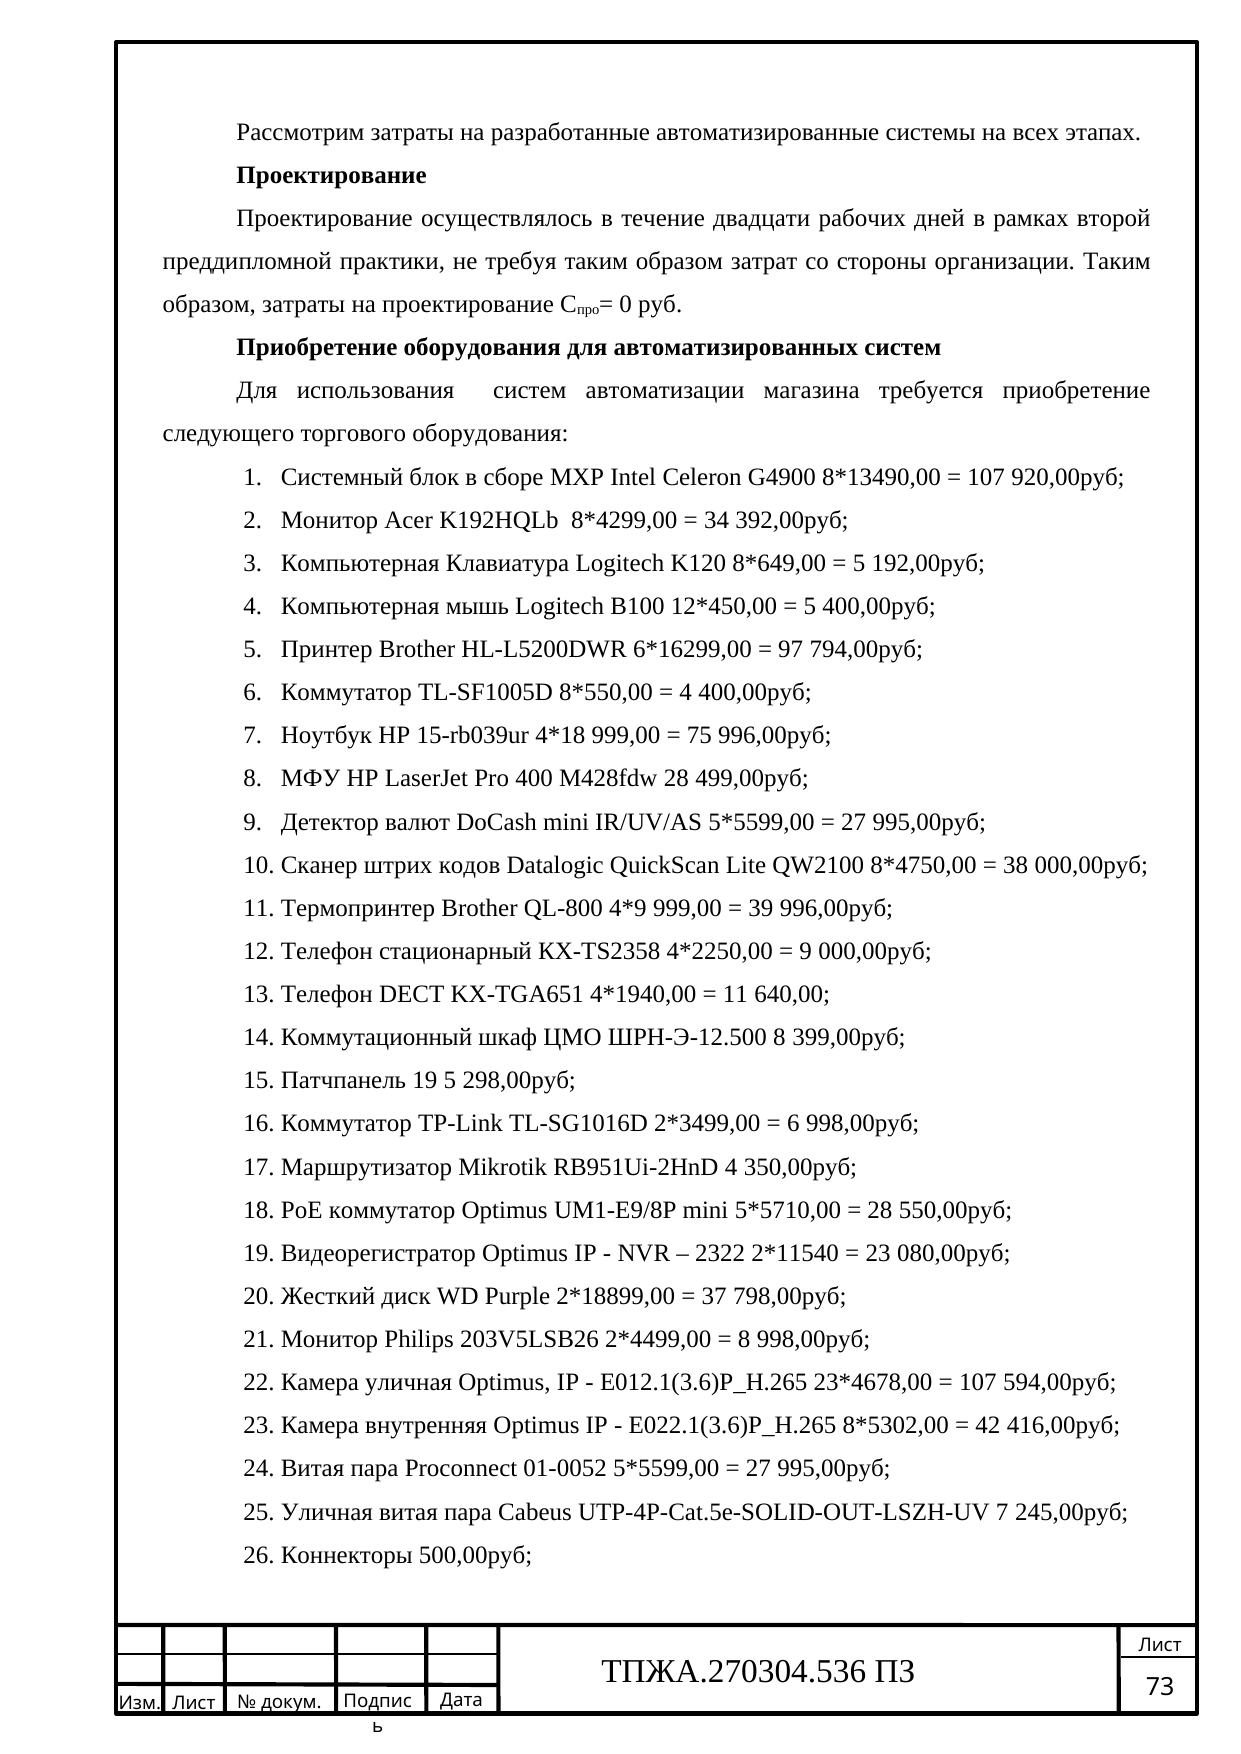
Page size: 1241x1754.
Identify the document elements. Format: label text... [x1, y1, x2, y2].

list Монитор Acer K192HQLb 8*4299,00 = 34 392,00руб; [243, 505, 1152, 533]
list Маршрутизатор Mikrotik RB951Ui-2HnD 4 350,00руб; [243, 1152, 1152, 1180]
list Видеорегистратор Optimus IP - NVR – 2322 2*11540 = 23 080,00руб; [243, 1238, 1152, 1267]
list Ноутбук HP 15-rb039ur 4*18 999,00 = 75 996,00руб; [243, 720, 1152, 749]
list Коннекторы 500,00руб; [243, 1540, 1152, 1568]
list Камера уличная Optimus, IP - E012.1(3.6)P_H.265 23*4678,00 = 107 594,00руб; [243, 1367, 1152, 1396]
list Сканер штрих кодов Datalogic QuickScan Lite QW2100 8*4750,00 = 38 000,00руб; [243, 850, 1152, 878]
list Патчпанель 19 5 298,00руб; [243, 1065, 1152, 1094]
list Компьютерная Клавиатура Logitech K120 8*649,00 = 5 192,00руб; [243, 548, 1152, 577]
list Уличная витая пара Cabeus UTP-4P-Cat.5e-SOLID-OUT-LSZH-UV 7 245,00руб; [243, 1497, 1152, 1525]
list МФУ HP LaserJet Pro 400 M428fdw 28 499,00руб; [243, 763, 1152, 792]
list Жесткий диск WD Purple 2*18899,00 = 37 798,00руб; [243, 1281, 1152, 1310]
list PoE коммутатор Optimus UM1-E9/8P mini 5*5710,00 = 28 550,00руб; [243, 1195, 1152, 1223]
list Коммутатор TL-SF1005D 8*550,00 = 4 400,00руб; [243, 677, 1152, 706]
list Телефон стационарный КХ-TS2358 4*2250,00 = 9 000,00руб; [243, 936, 1152, 965]
list Витая пара Proconnect 01-0052 5*5599,00 = 27 995,00руб; [243, 1453, 1152, 1482]
list Компьютерная мышь Logitech B100 12*450,00 = 5 400,00руб; [243, 591, 1152, 620]
text Рассмотрим затраты на разработанные автоматизированные системы на всех этапах. [162, 117, 1152, 145]
text Проектирование [162, 160, 1152, 188]
list Телефон DECT KX-TGA651 4*1940,00 = 11 640,00; [243, 979, 1152, 1008]
list Камера внутренняя Optimus IP - E022.1(3.6)P_H.265 8*5302,00 = 42 416,00руб; [243, 1410, 1152, 1439]
list Принтер Brother HL-L5200DWR 6*16299,00 = 97 794,00руб; [243, 634, 1152, 663]
text Для использования систем автоматизации магазина требуется приобретение следующего торгового оборудования: [162, 375, 1152, 447]
list Коммутационный шкаф ЦМО ШРН-Э-12.500 8 399,00руб; [243, 1022, 1152, 1051]
list Детектор валют DoCash mini IR/UV/AS 5*5599,00 = 27 995,00руб; [243, 807, 1152, 835]
list Монитор Philips 203V5LSB26 2*4499,00 = 8 998,00руб; [243, 1324, 1152, 1353]
text Приобретение оборудования для автоматизированных систем [162, 332, 1152, 361]
list Термопринтер Brother QL-800 4*9 999,00 = 39 996,00руб; [243, 893, 1152, 922]
list Коммутатор TP-Link TL-SG1016D 2*3499,00 = 6 998,00руб; [243, 1108, 1152, 1137]
text Проектирование осуществлялось в течение двадцати рабочих дней в рамках второй преддипломной практики, не требуя таким образом затрат со стороны организации. Таким образом, затраты на проектирование Спро= 0 руб. [162, 203, 1152, 318]
list Системный блок в сборе MXP Intel Celeron G4900 8*13490,00 = 107 920,00руб; [243, 462, 1152, 490]
